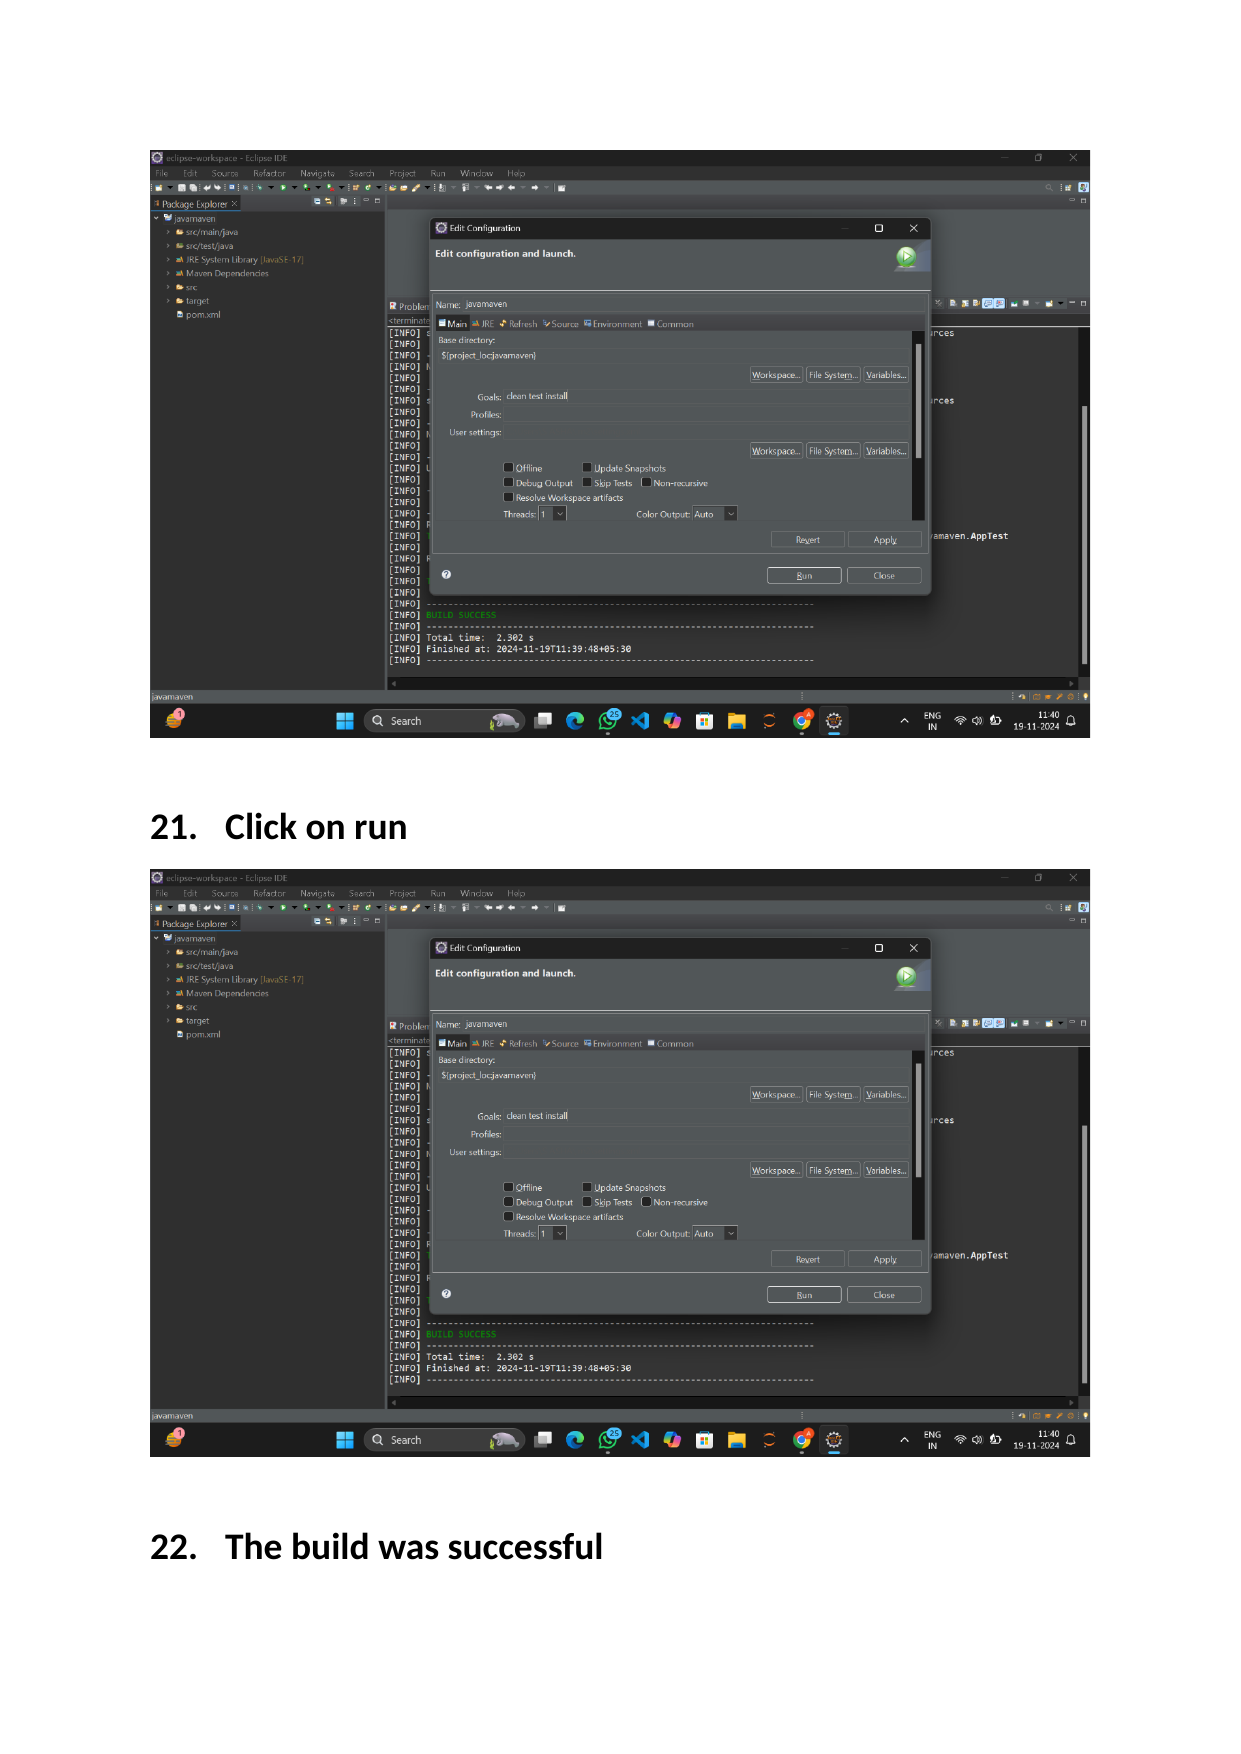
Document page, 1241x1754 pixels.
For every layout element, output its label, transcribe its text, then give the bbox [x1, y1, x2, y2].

list The build was successful [150, 1523, 1090, 1569]
picture [150, 150, 1091, 738]
list Click on run [150, 803, 1090, 849]
picture [150, 869, 1091, 1457]
